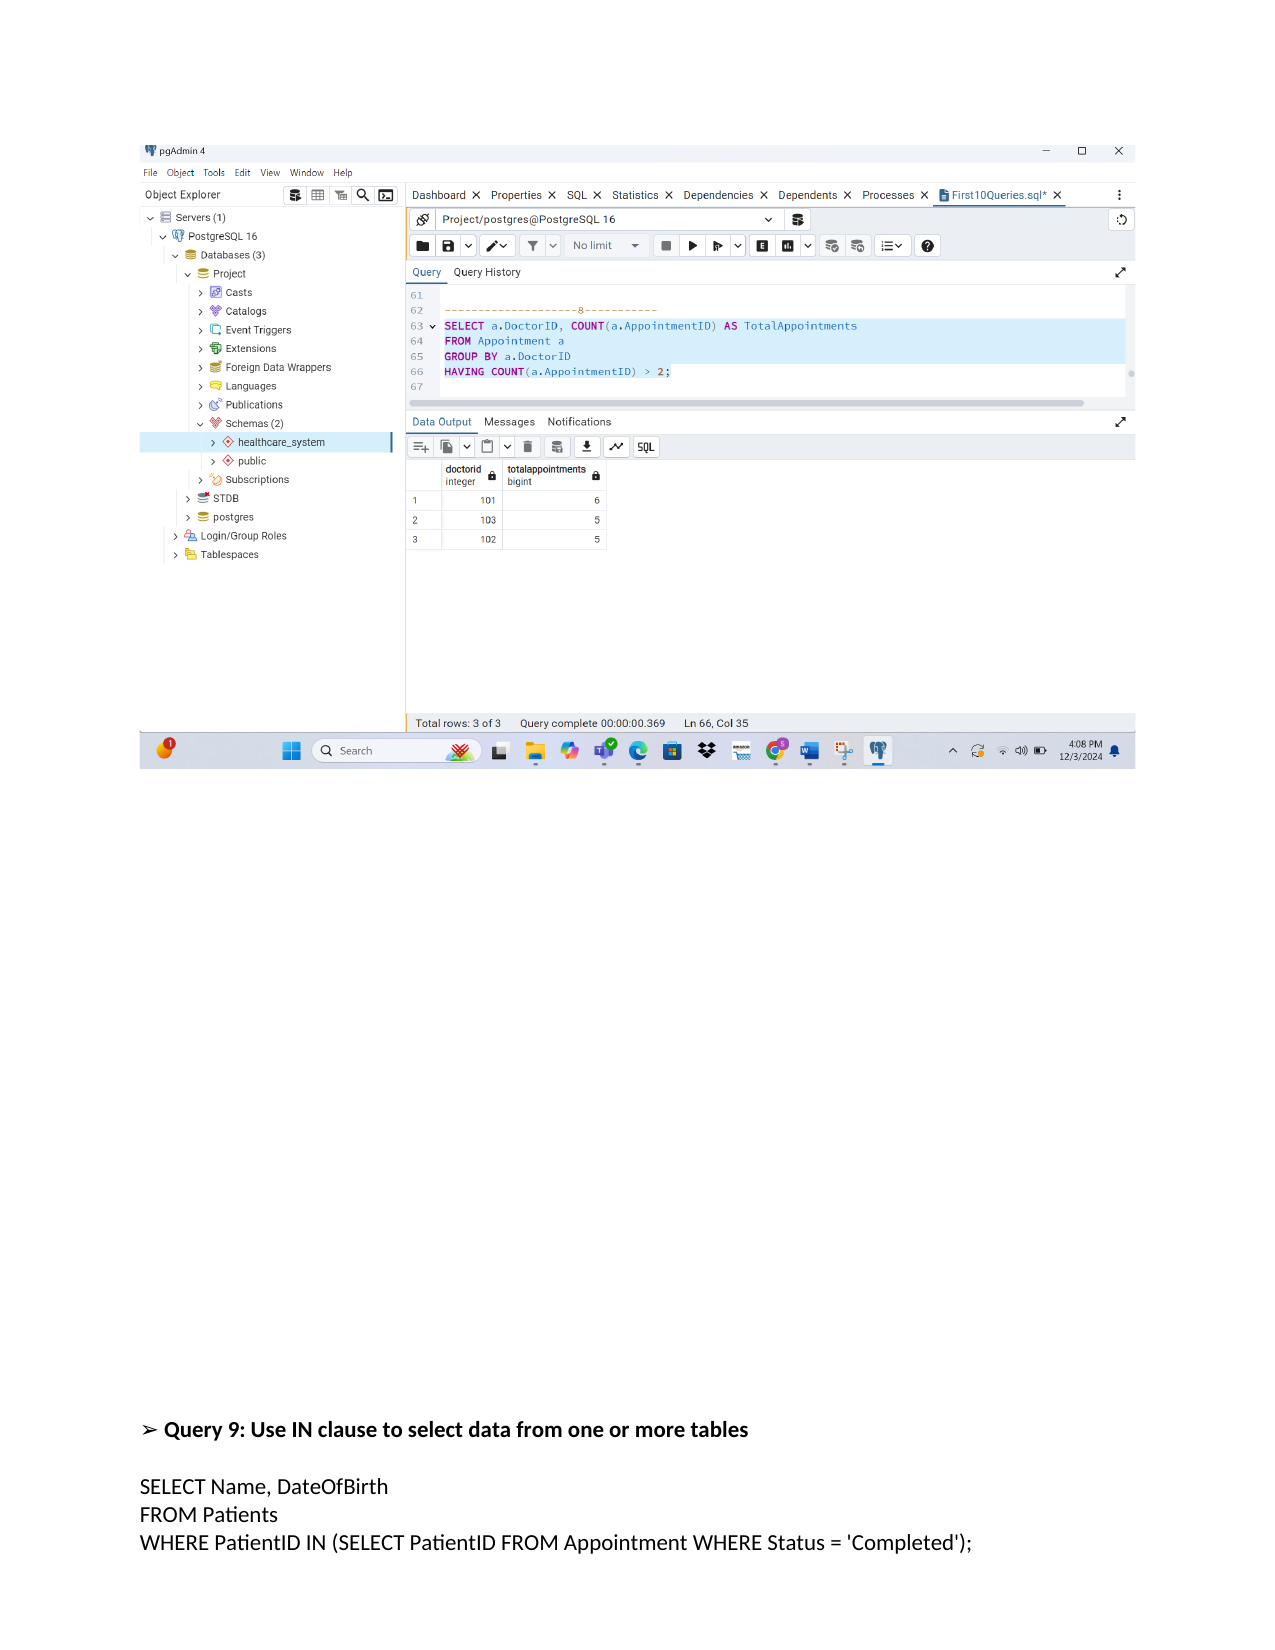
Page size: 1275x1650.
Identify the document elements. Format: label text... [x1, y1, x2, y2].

text SELECT Name, DateOfBirth [139, 1472, 1135, 1500]
text ➢ Query 9: Use IN clause to select data from one or more tables [139, 1413, 1135, 1444]
text WHERE PatientID IN (SELECT PatientID FROM Appointment WHERE Status = 'Completed'); [139, 1528, 1135, 1556]
text FROM Patients [139, 1500, 1135, 1528]
picture [139, 145, 1136, 769]
